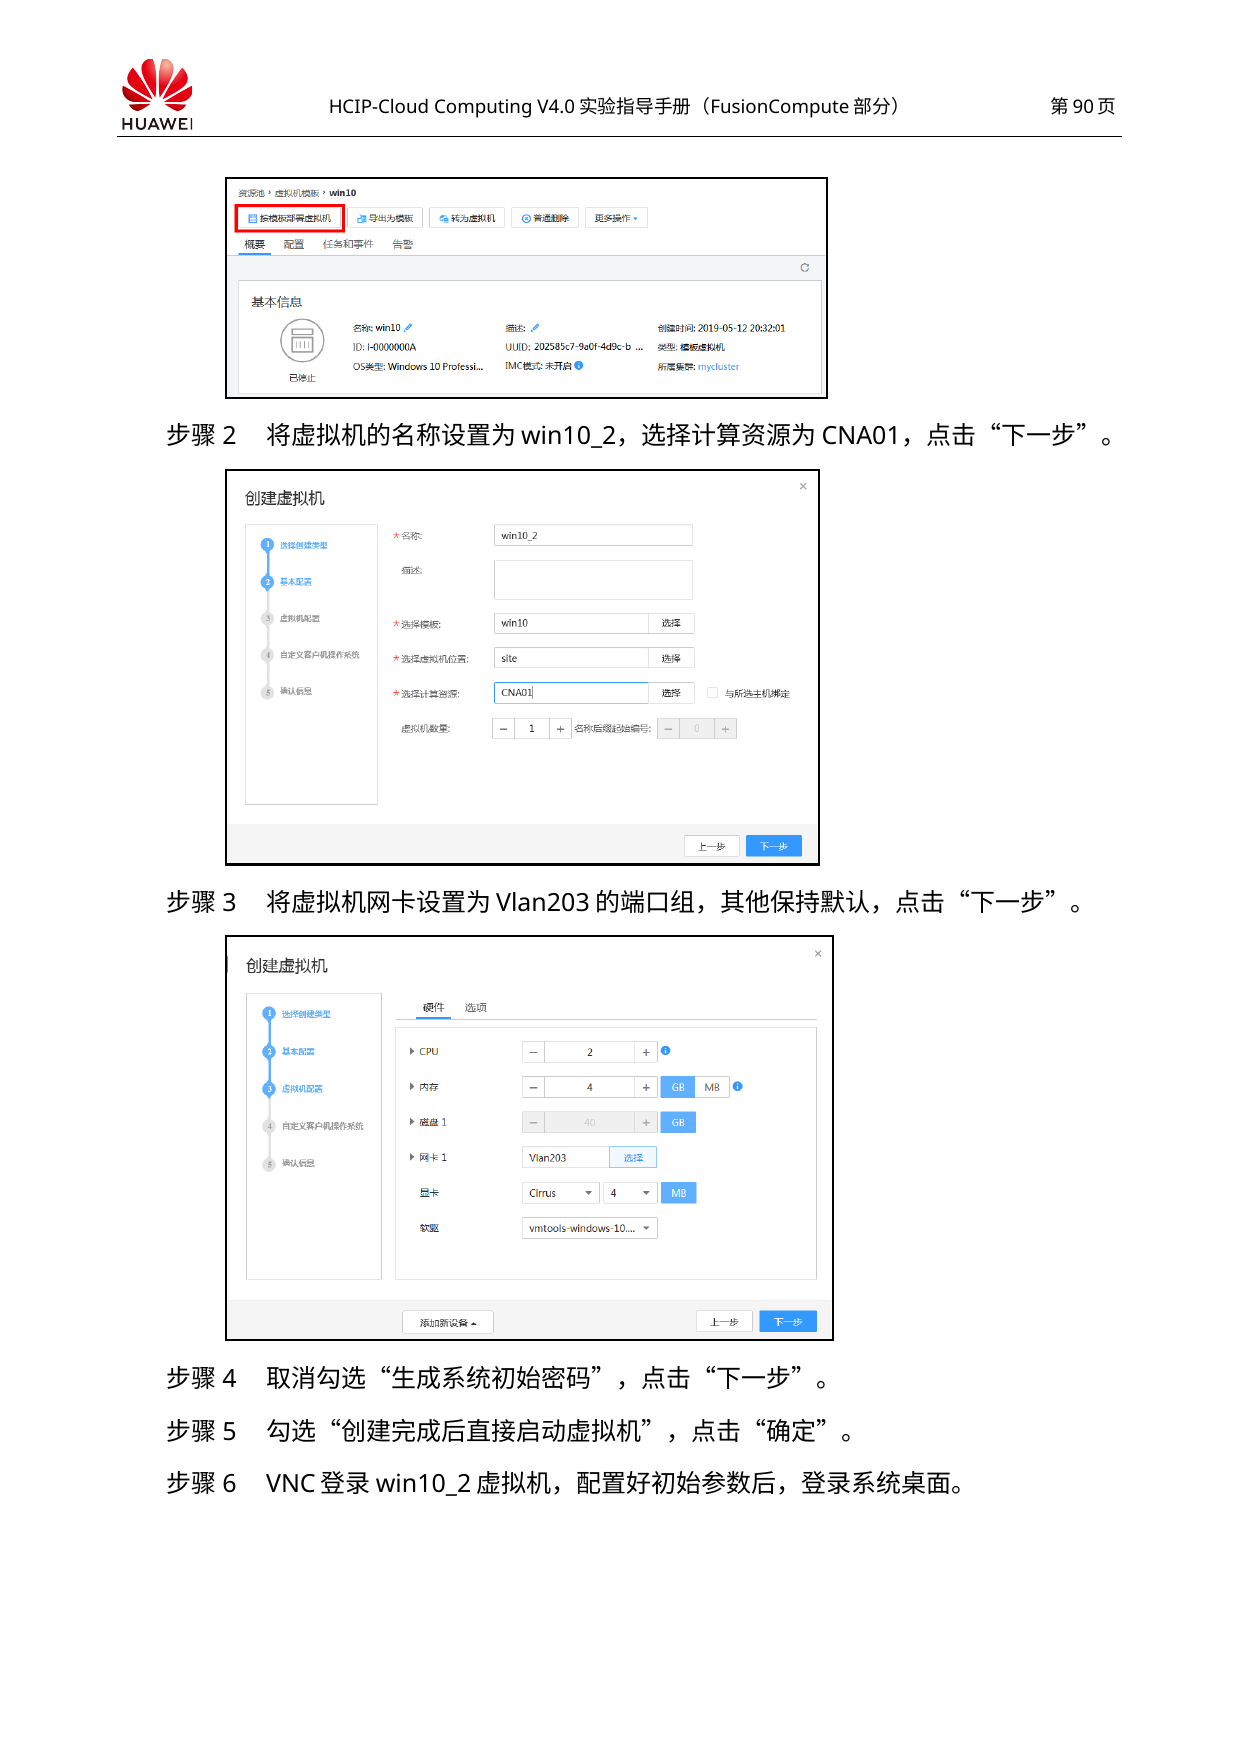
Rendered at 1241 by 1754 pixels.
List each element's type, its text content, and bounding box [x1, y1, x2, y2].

list 勾选“创建完成后直接启动虚拟机”，点击“确定”。 [236, 1411, 1122, 1447]
picture [227, 937, 832, 1339]
list 取消勾选“生成系统初始密码”，点击“下一步”。 [236, 1358, 1122, 1394]
list 将虚拟机的名称设置为win10_2，选择计算资源为CNA01，点击“下一步”。 [236, 416, 1122, 452]
list 将虚拟机网卡设置为Vlan203的端口组，其他保持默认，点击“下一步”。 [236, 882, 1122, 918]
picture [227, 179, 826, 397]
list VNC登录win10_2虚拟机，配置好初始参数后，登录系统桌面。 [236, 1464, 1122, 1500]
picture [122, 59, 193, 130]
picture [227, 471, 818, 863]
